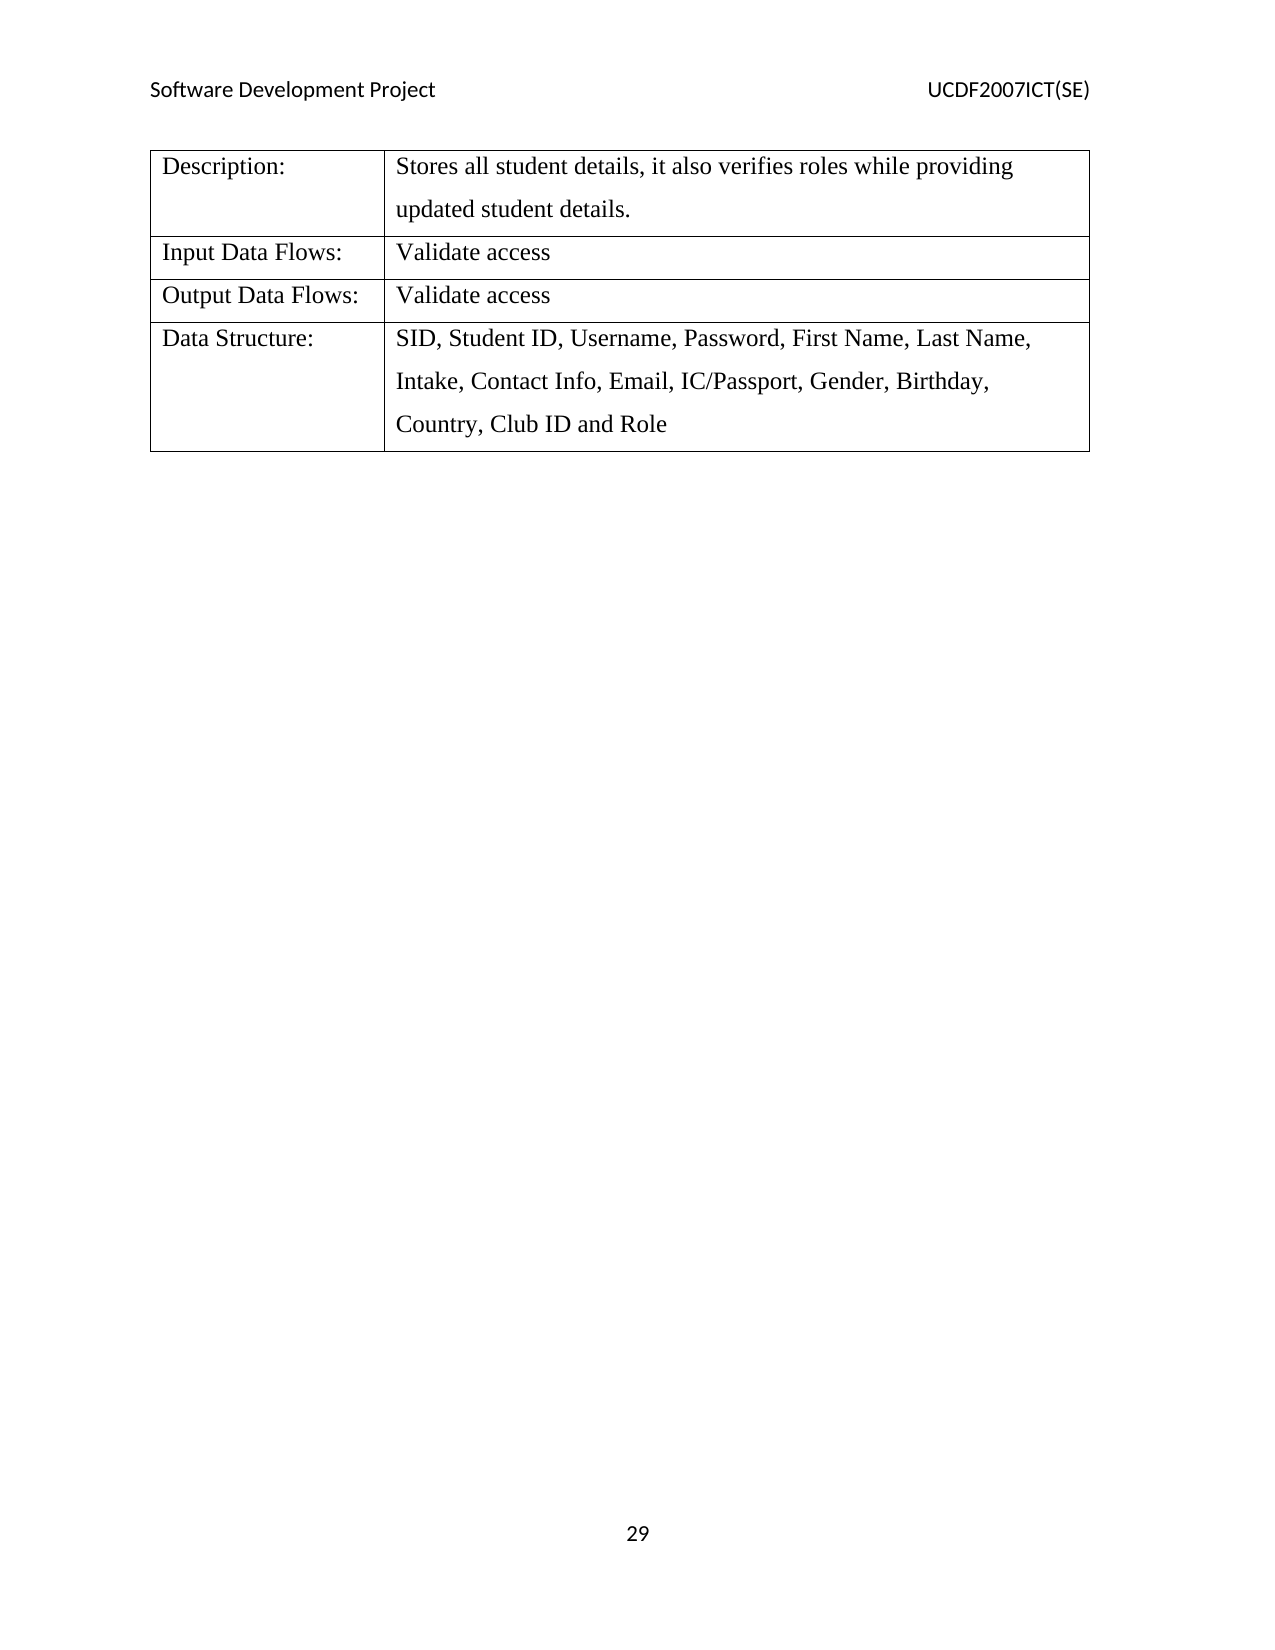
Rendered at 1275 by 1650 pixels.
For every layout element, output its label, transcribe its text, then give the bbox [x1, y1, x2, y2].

table_cell Data Structure: [151, 323, 384, 451]
table_cell SID, Student ID, Username, Password, First Name, Last Name, Intake, Contact Info, Email, IC/Passport, Gender, Birthday, Country, Club ID and Role [385, 323, 1089, 451]
table_cell Input Data Flows: [151, 237, 384, 279]
table_cell Validate access [385, 280, 1089, 322]
table_cell Stores all student details, it also verifies roles while providing updated student details. [385, 151, 1089, 236]
table_cell Validate access [385, 237, 1089, 279]
table_cell Description: [151, 151, 384, 236]
table_cell Output Data Flows: [151, 280, 384, 322]
